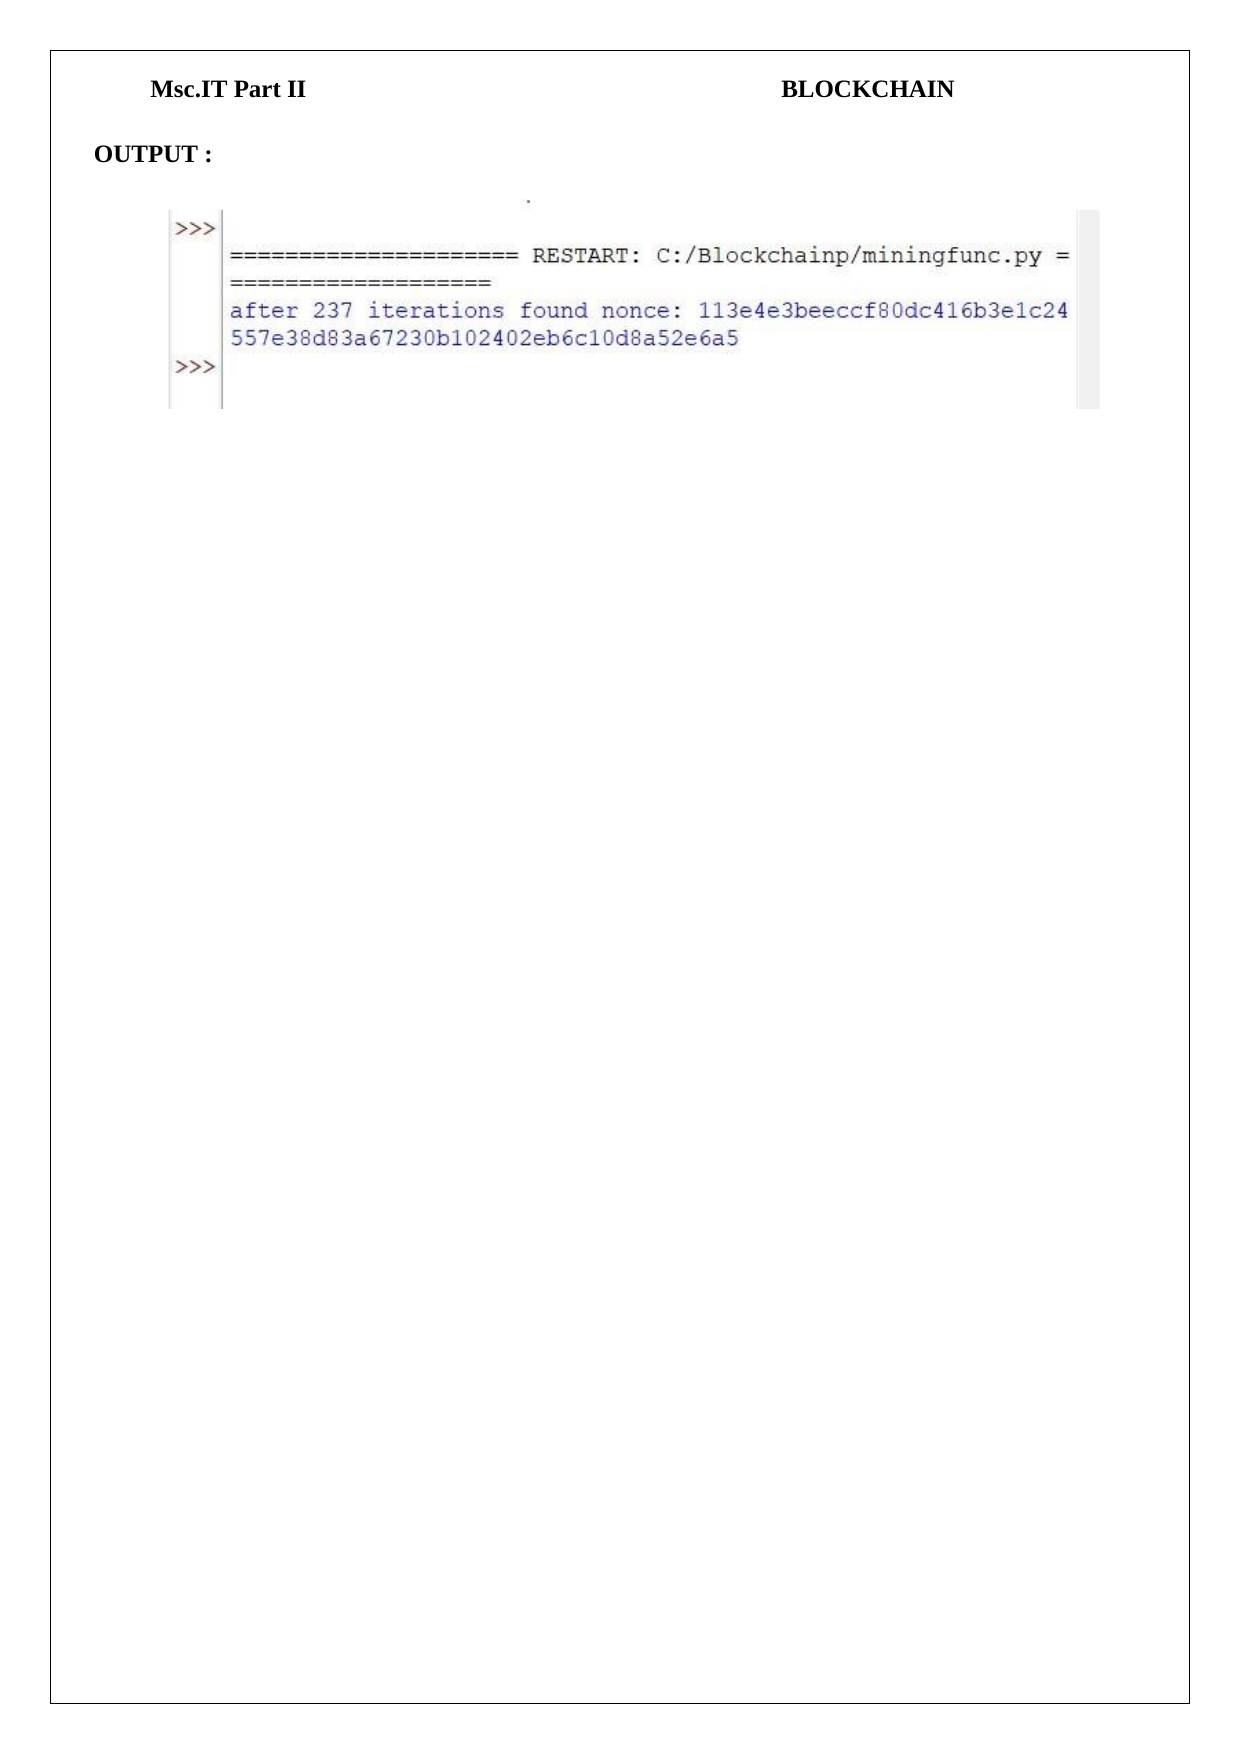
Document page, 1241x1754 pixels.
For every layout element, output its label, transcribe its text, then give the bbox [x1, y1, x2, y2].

text OUTPUT : [94, 139, 1153, 168]
picture [168, 199, 1100, 409]
